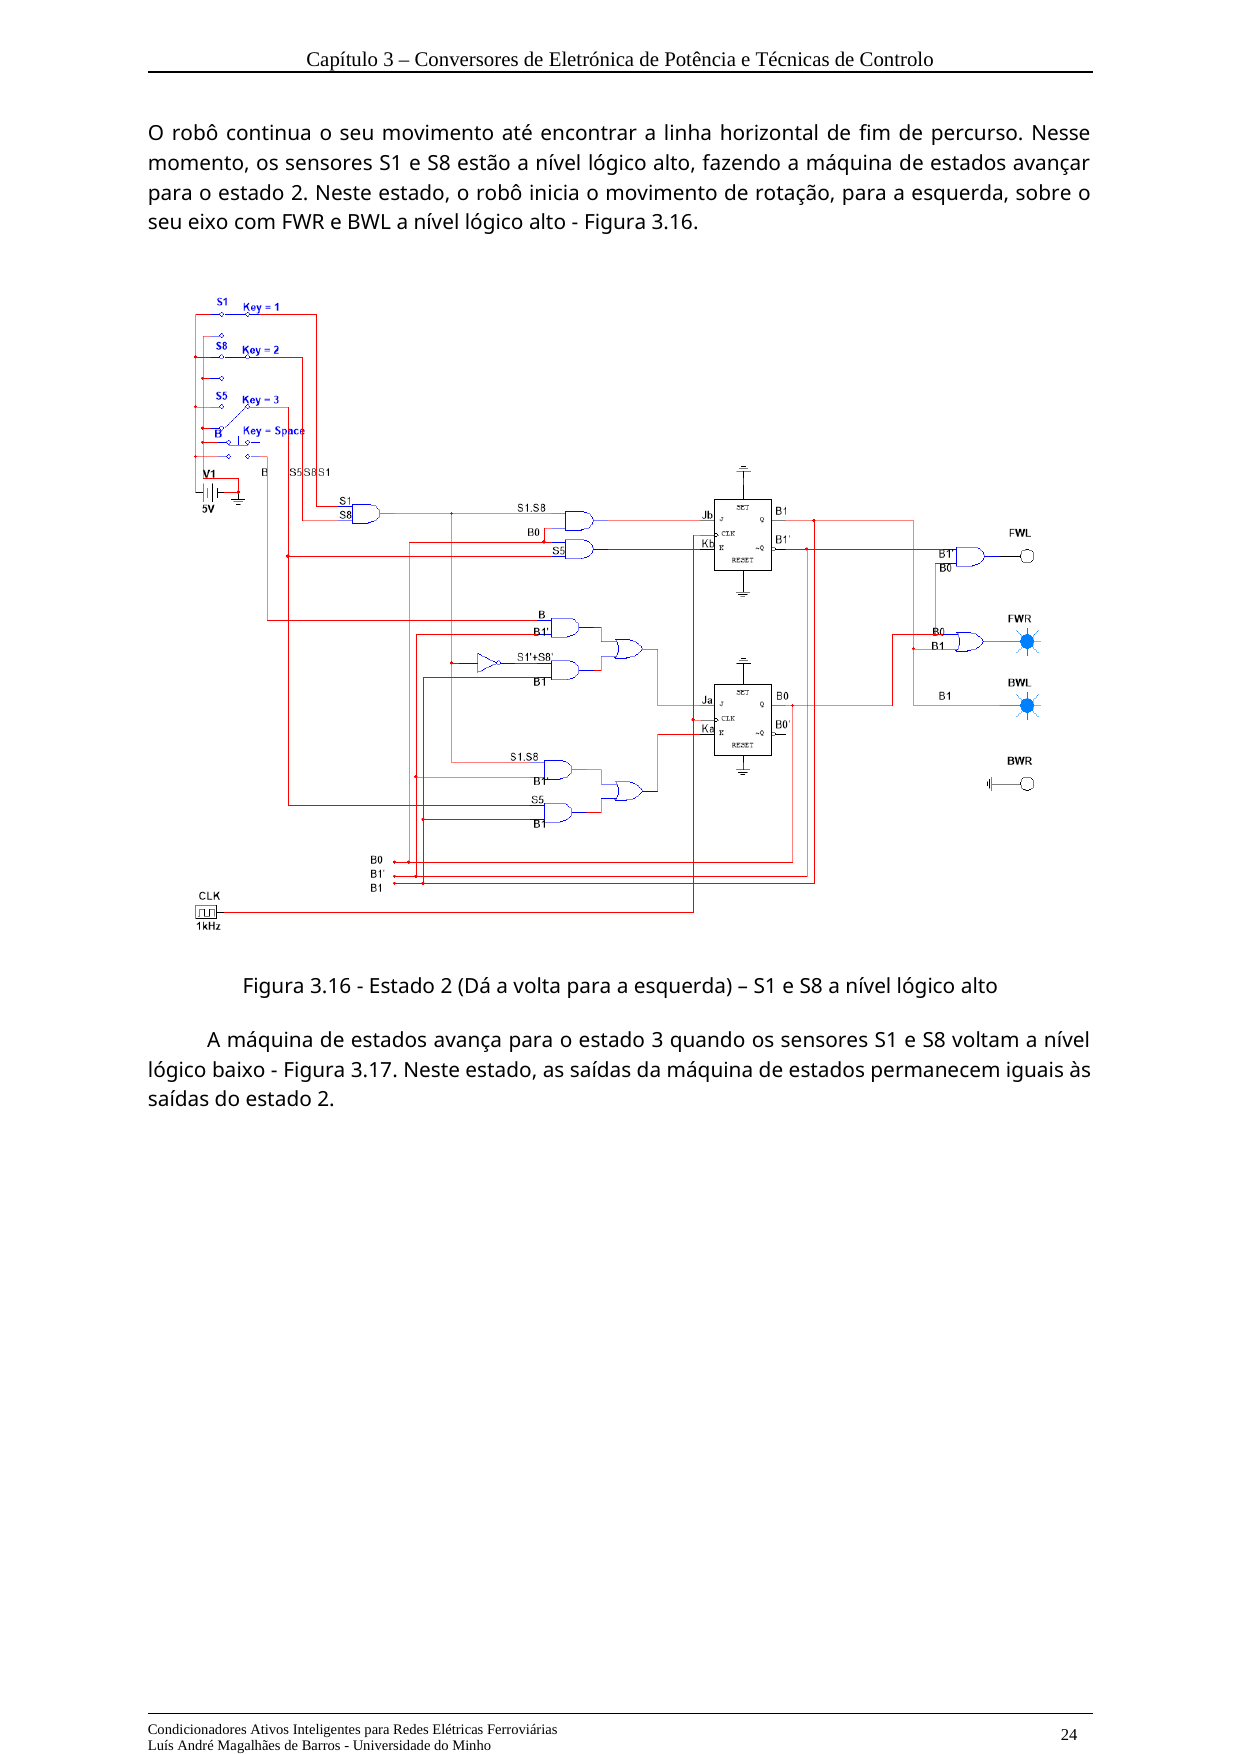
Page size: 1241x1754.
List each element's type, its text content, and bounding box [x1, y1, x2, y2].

picture [177, 287, 1063, 947]
